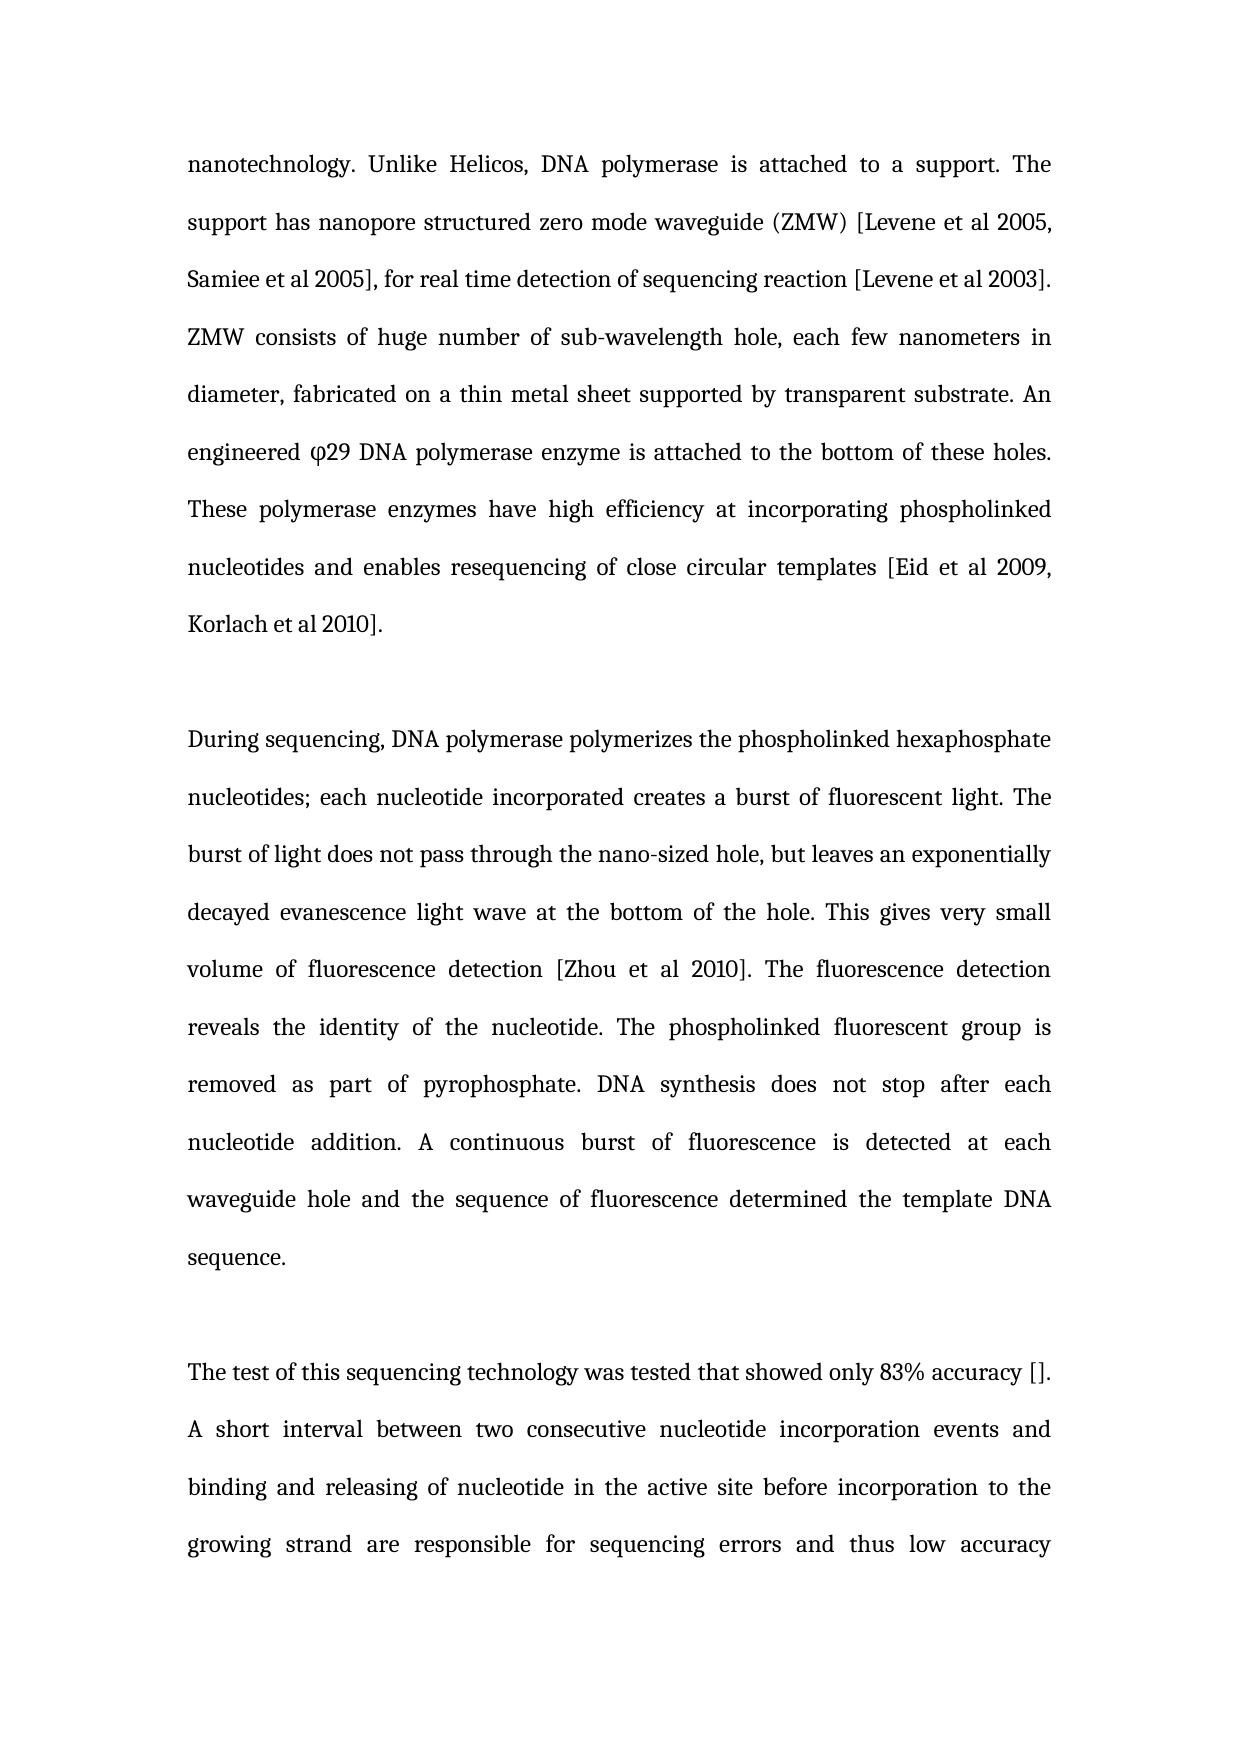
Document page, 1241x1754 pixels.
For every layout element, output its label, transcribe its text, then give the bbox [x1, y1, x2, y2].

text During sequencing, DNA polymerase polymerizes the phospholinked hexaphosphate nucleotides; each nucleotide incorporated creates a burst of fluorescent light. The burst of light does not pass through the nano-sized hole, but leaves an exponentially decayed evanescence light wave at the bottom of the hole. This gives very small volume of fluorescence detection [Zhou et al 2010]. The fluorescence detection reveals the identity of the nucleotide. The phospholinked fluorescent group is removed as part of pyrophosphate. DNA synthesis does not stop after each nucleotide addition. A continuous burst of fluorescence is detected at each waveguide hole and the sequence of fluorescence determined the template DNA sequence. [187, 725, 1053, 1271]
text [187, 150, 1053, 639]
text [187, 1357, 1053, 1559]
